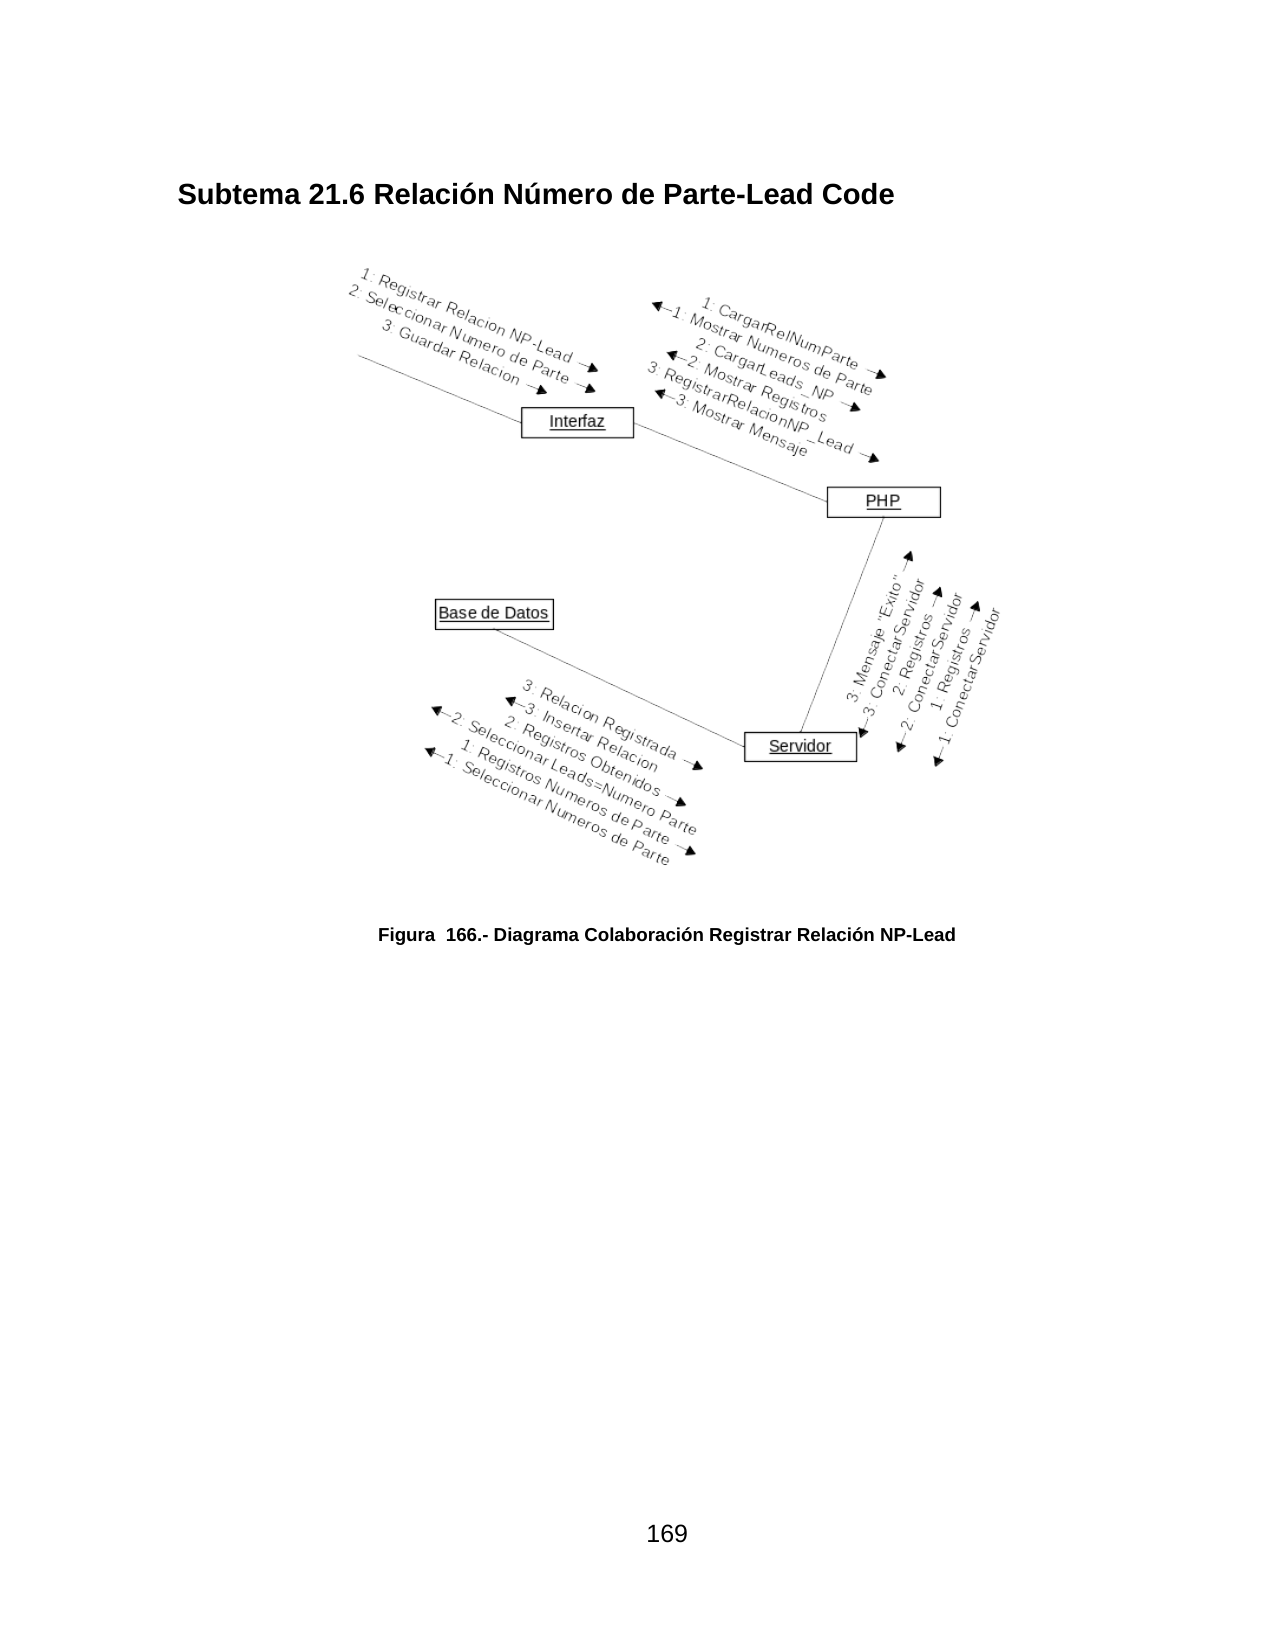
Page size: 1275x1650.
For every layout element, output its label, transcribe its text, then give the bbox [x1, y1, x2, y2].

subtitle Relación Número de Parte-Lead Code [177, 177, 1157, 211]
